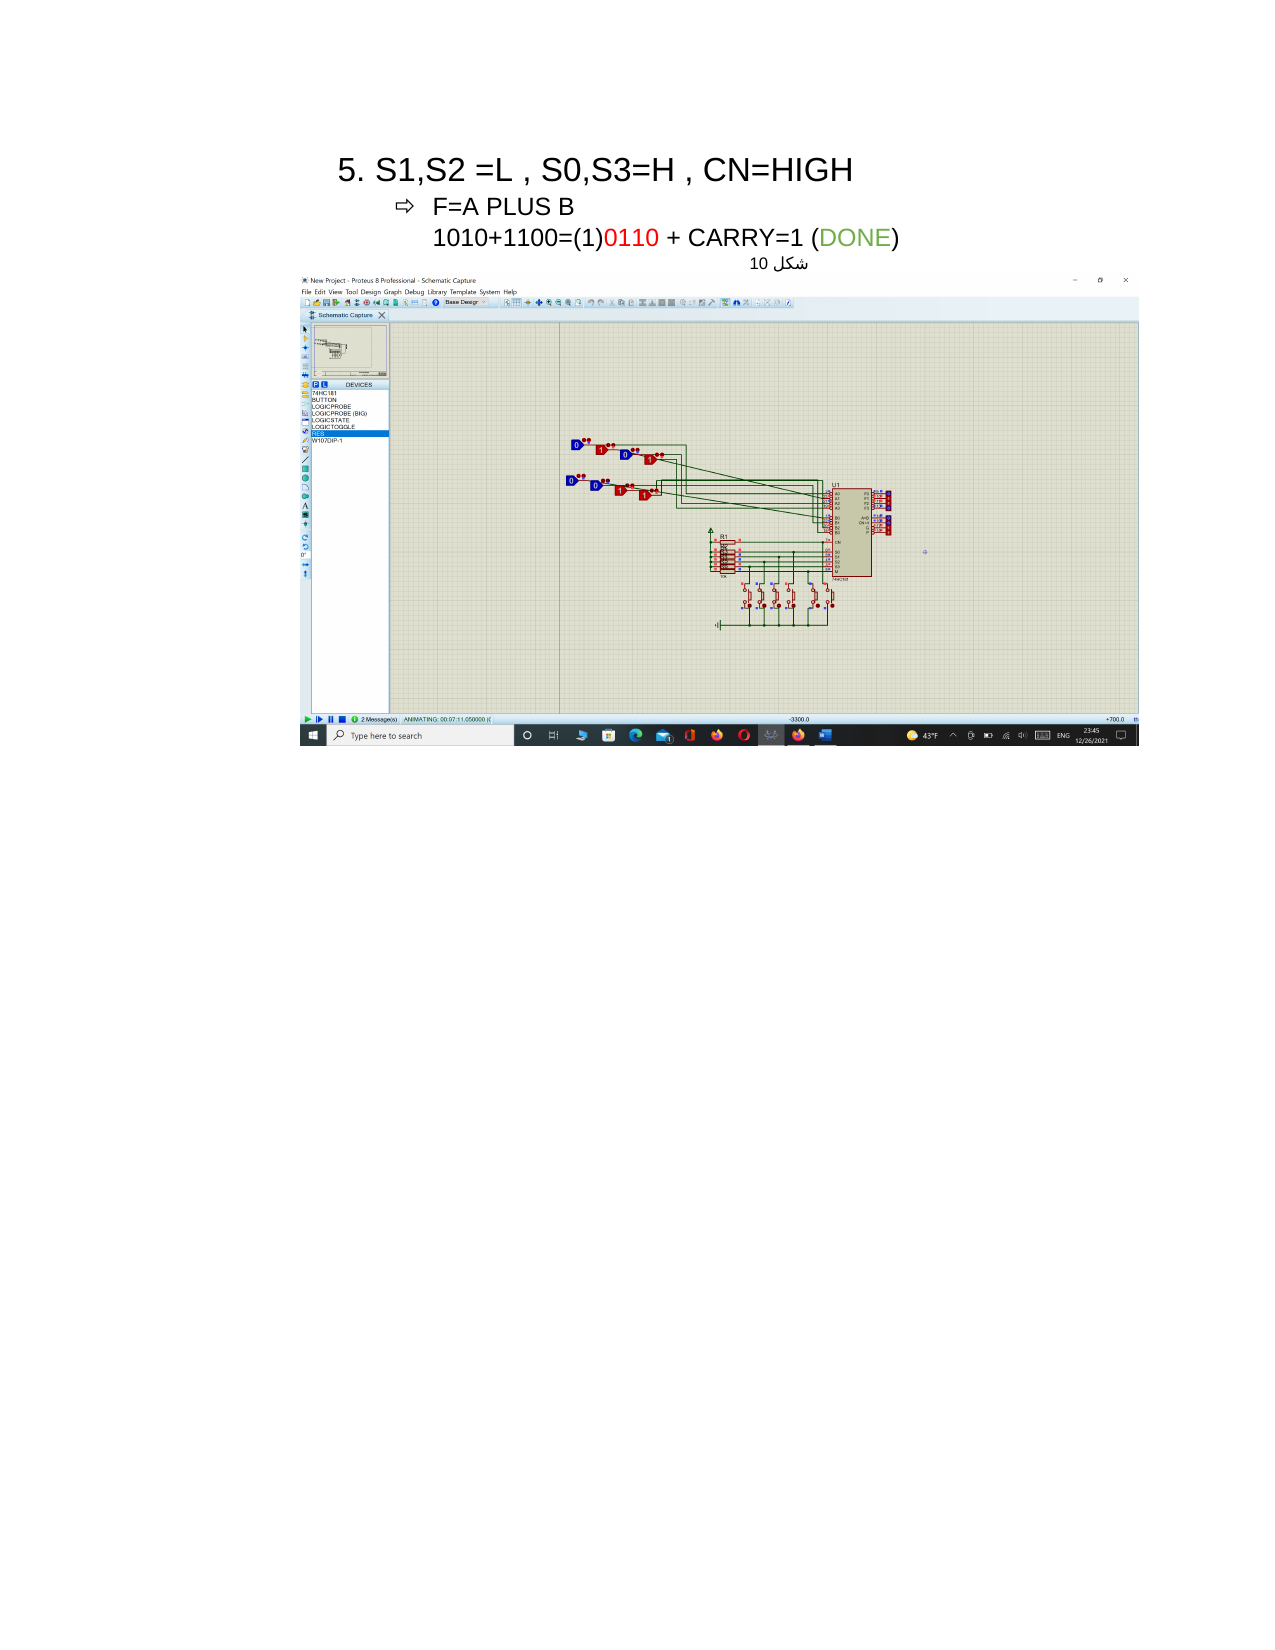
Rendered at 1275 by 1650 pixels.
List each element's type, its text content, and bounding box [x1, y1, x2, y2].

list S1,S2 =L , S0,S3=H , CN=HIGH [337, 150, 1125, 188]
list شکل 10 [432, 254, 1125, 273]
picture [300, 274, 1139, 746]
list 1010+1100=(1)0110 + CARRY=1 (DONE) [432, 223, 1125, 251]
list F=A PLUS B [394, 191, 1125, 220]
